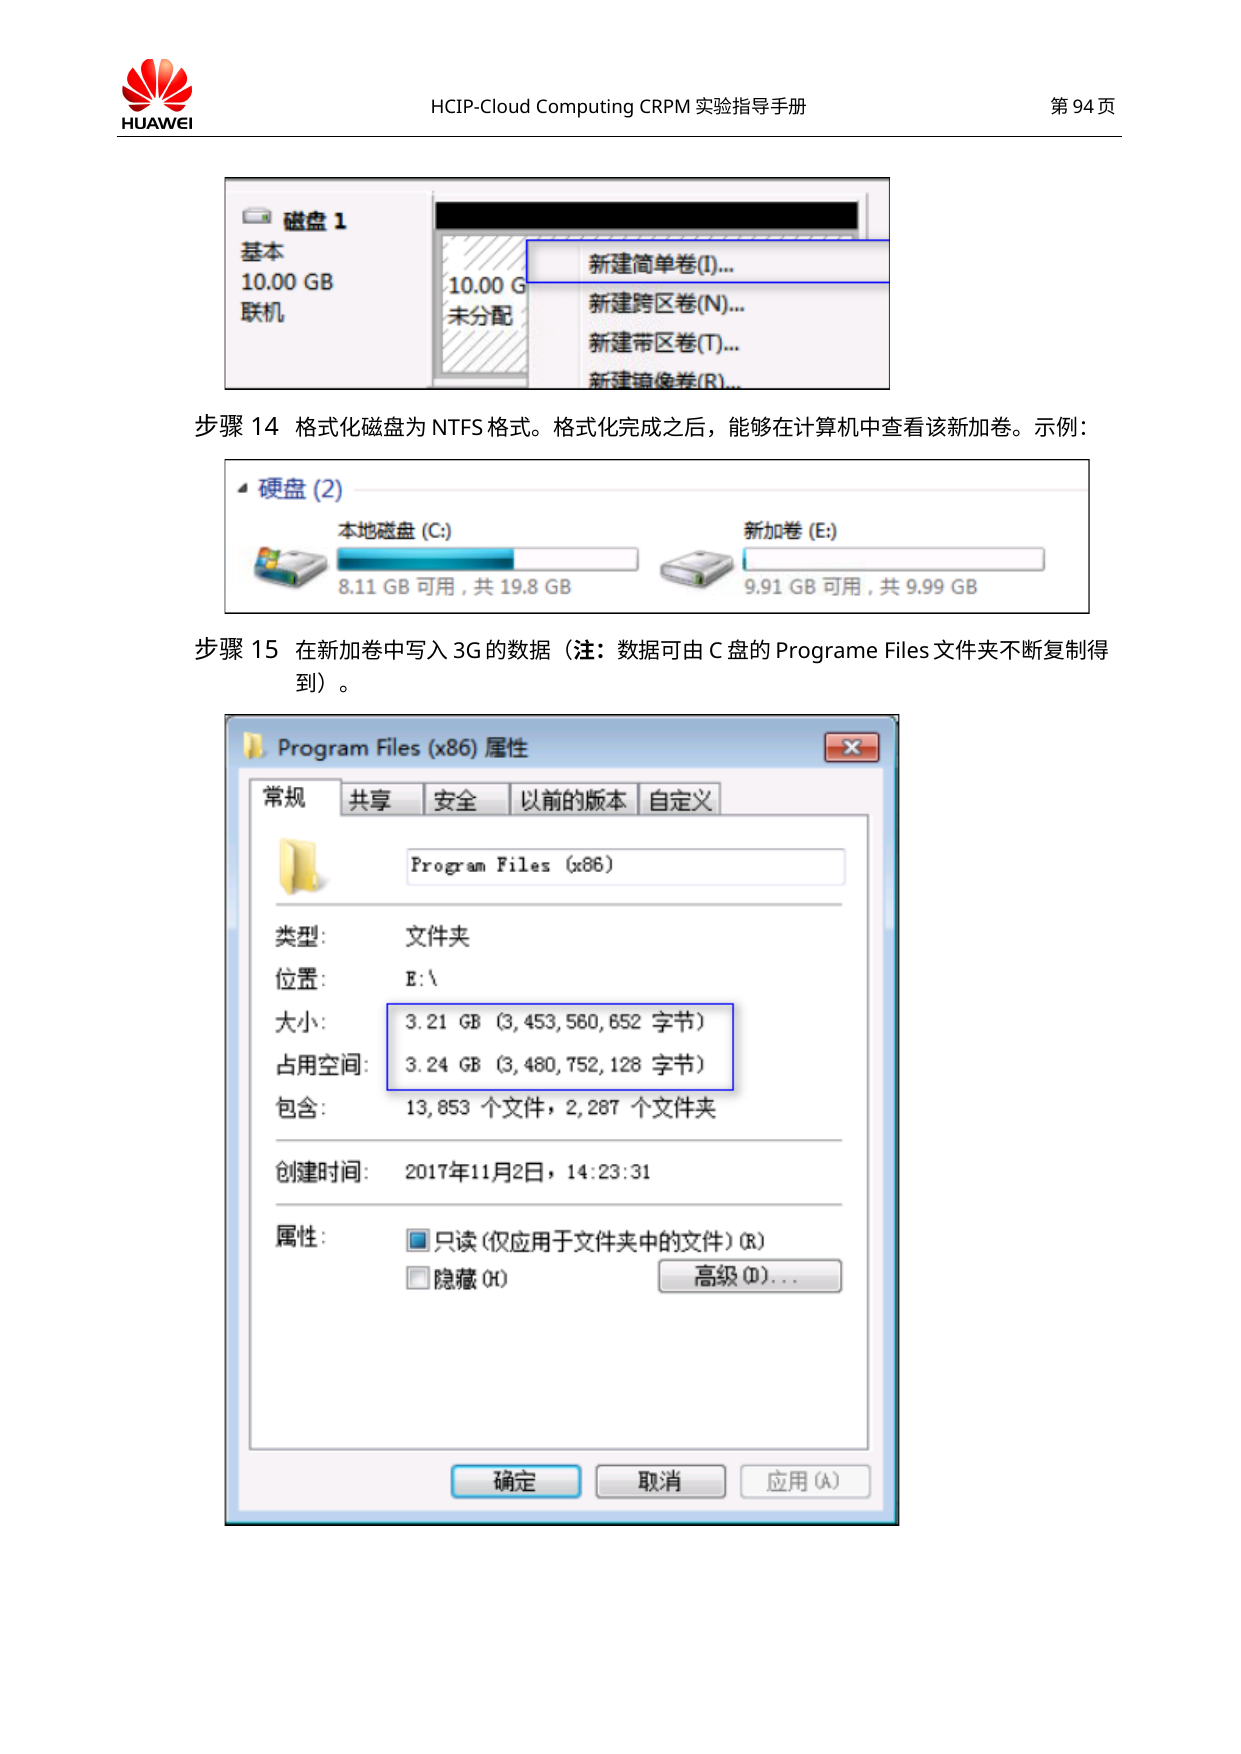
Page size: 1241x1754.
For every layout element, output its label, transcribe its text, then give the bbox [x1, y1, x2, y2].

text 格式化磁盘为NTFS格式。格式化完成之后，能够在计算机中查看该新加卷。示例： [279, 406, 1122, 443]
picture [224, 459, 1090, 614]
picture [224, 177, 890, 390]
picture [224, 714, 900, 1526]
text 在新加卷中写入3G的数据（注：数据可由C盘的Programe Files文件夹不断复制得到）。 [279, 630, 1122, 698]
picture [122, 59, 192, 129]
